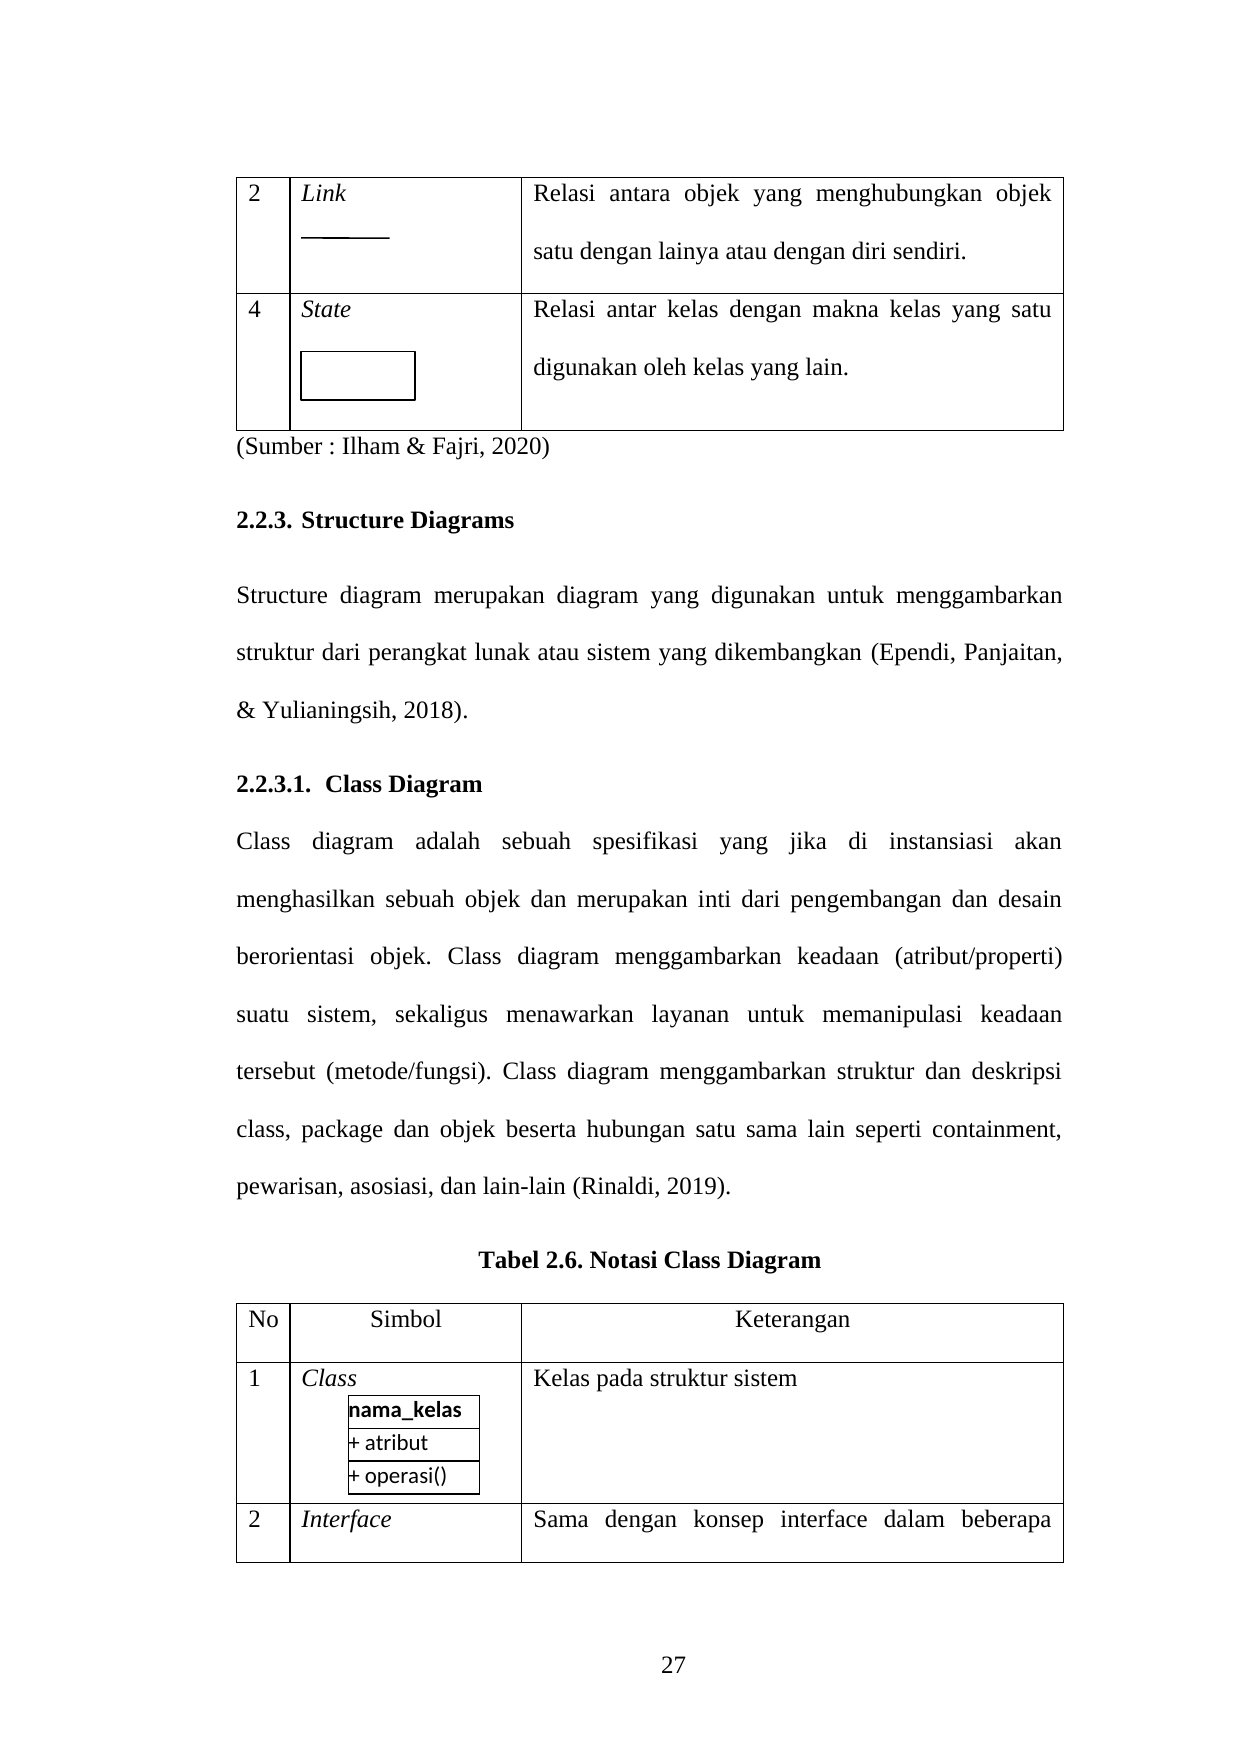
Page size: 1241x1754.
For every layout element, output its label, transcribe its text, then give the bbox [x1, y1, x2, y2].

table_cell State [291, 294, 521, 430]
table_cell Link [291, 178, 521, 293]
table_cell Kelas pada struktur sistem [522, 1363, 1063, 1503]
text Class diagram adalah sebuah spesifikasi yang jika di instansiasi akan menghasilkan sebuah objek dan merupakan inti dari pengembangan dan desain berorientasi objek. Class diagram menggambarkan keadaan (atribut/properti) suatu sistem, sekaligus menawarkan layanan untuk memanipulasi keadaan tersebut (metode/fungsi). Class diagram menggambarkan struktur dan deskripsi class, package dan objek beserta hubungan satu sama lain seperti containment, pewarisan, asosiasi, dan lain-lain . [236, 826, 1063, 1200]
table_cell 2 [237, 1504, 289, 1562]
table_cell Relasi antara objek yang menghubungkan objek satu dengan lainya atau dengan diri sendiri. [522, 178, 1063, 293]
table_cell Class [291, 1363, 521, 1503]
table_cell 2 [237, 178, 289, 293]
subtitle Class Diagram [236, 769, 1063, 798]
table_cell 1 [237, 1363, 289, 1503]
table_cell Relasi antar kelas dengan makna kelas yang satu digunakan oleh kelas yang lain. [522, 294, 1063, 430]
table_header Keterangan [522, 1304, 1063, 1362]
table_header No [237, 1304, 289, 1362]
table_cell 4 [237, 294, 289, 430]
table_header Simbol [291, 1304, 521, 1362]
subtitle Structure Diagrams [236, 506, 1063, 534]
table_cell Interface [291, 1504, 521, 1562]
text Tabel 2.6. Notasi Class Diagram [236, 1246, 1063, 1274]
text Structure diagram merupakan diagram yang digunakan untuk menggambarkan struktur dari perangkat lunak atau sistem yang dikembangkan . [236, 580, 1063, 723]
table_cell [522, 1504, 1063, 1562]
